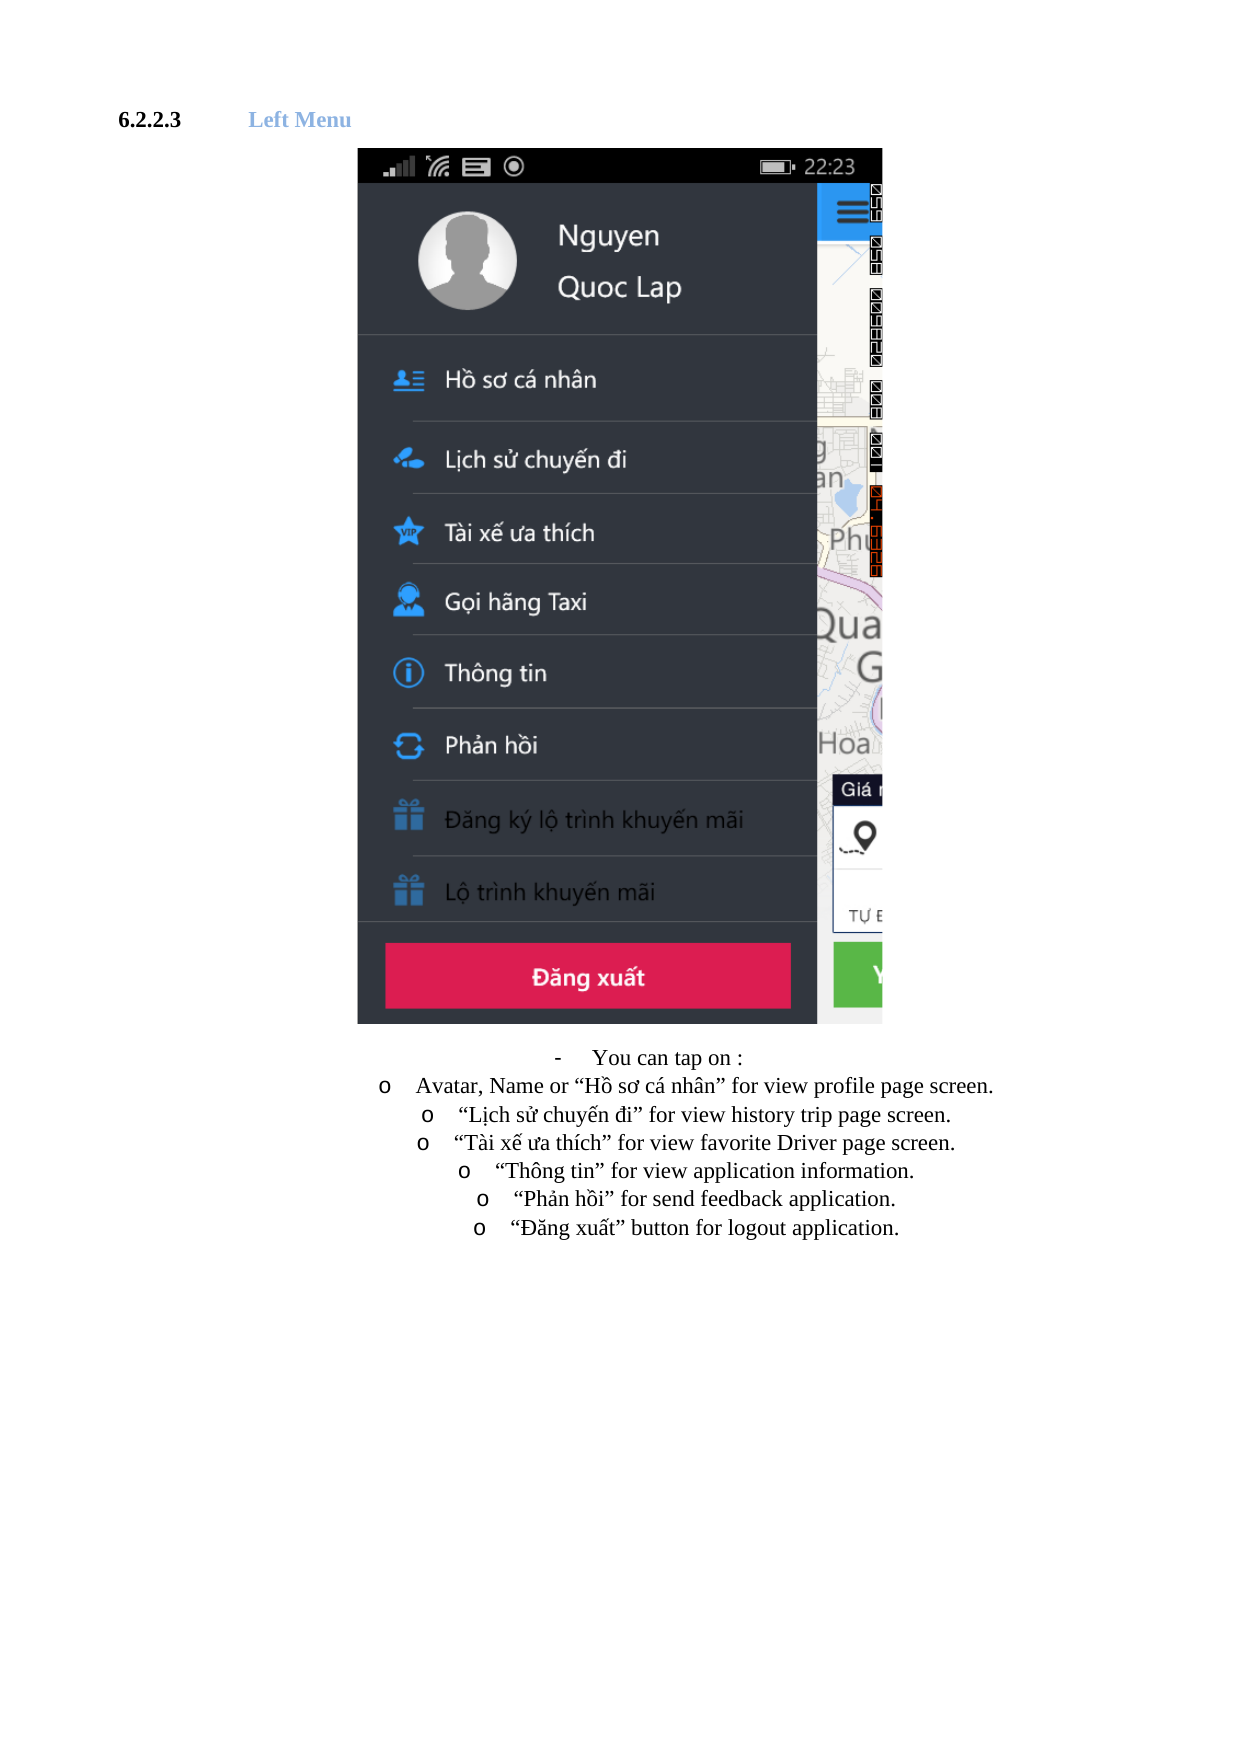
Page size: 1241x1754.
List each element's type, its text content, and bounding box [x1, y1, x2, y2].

list “Phản hồi” for send feedback application. [250, 1185, 1122, 1213]
subtitle Left Menu [118, 106, 1122, 133]
list “Đăng xuất” button for logout application. [250, 1213, 1122, 1242]
list “Thông tin” for view application information. [250, 1157, 1122, 1185]
list “Tài xế ưa thích” for view favorite Driver page screen. [250, 1129, 1122, 1157]
list You can tap on : [175, 1041, 1122, 1072]
picture [357, 148, 883, 1024]
list “Lịch sử chuyến đi” for view history trip page screen. [250, 1101, 1122, 1129]
list Avatar, Name or “Hồ sơ cá nhân” for view profile page screen. [250, 1072, 1122, 1101]
